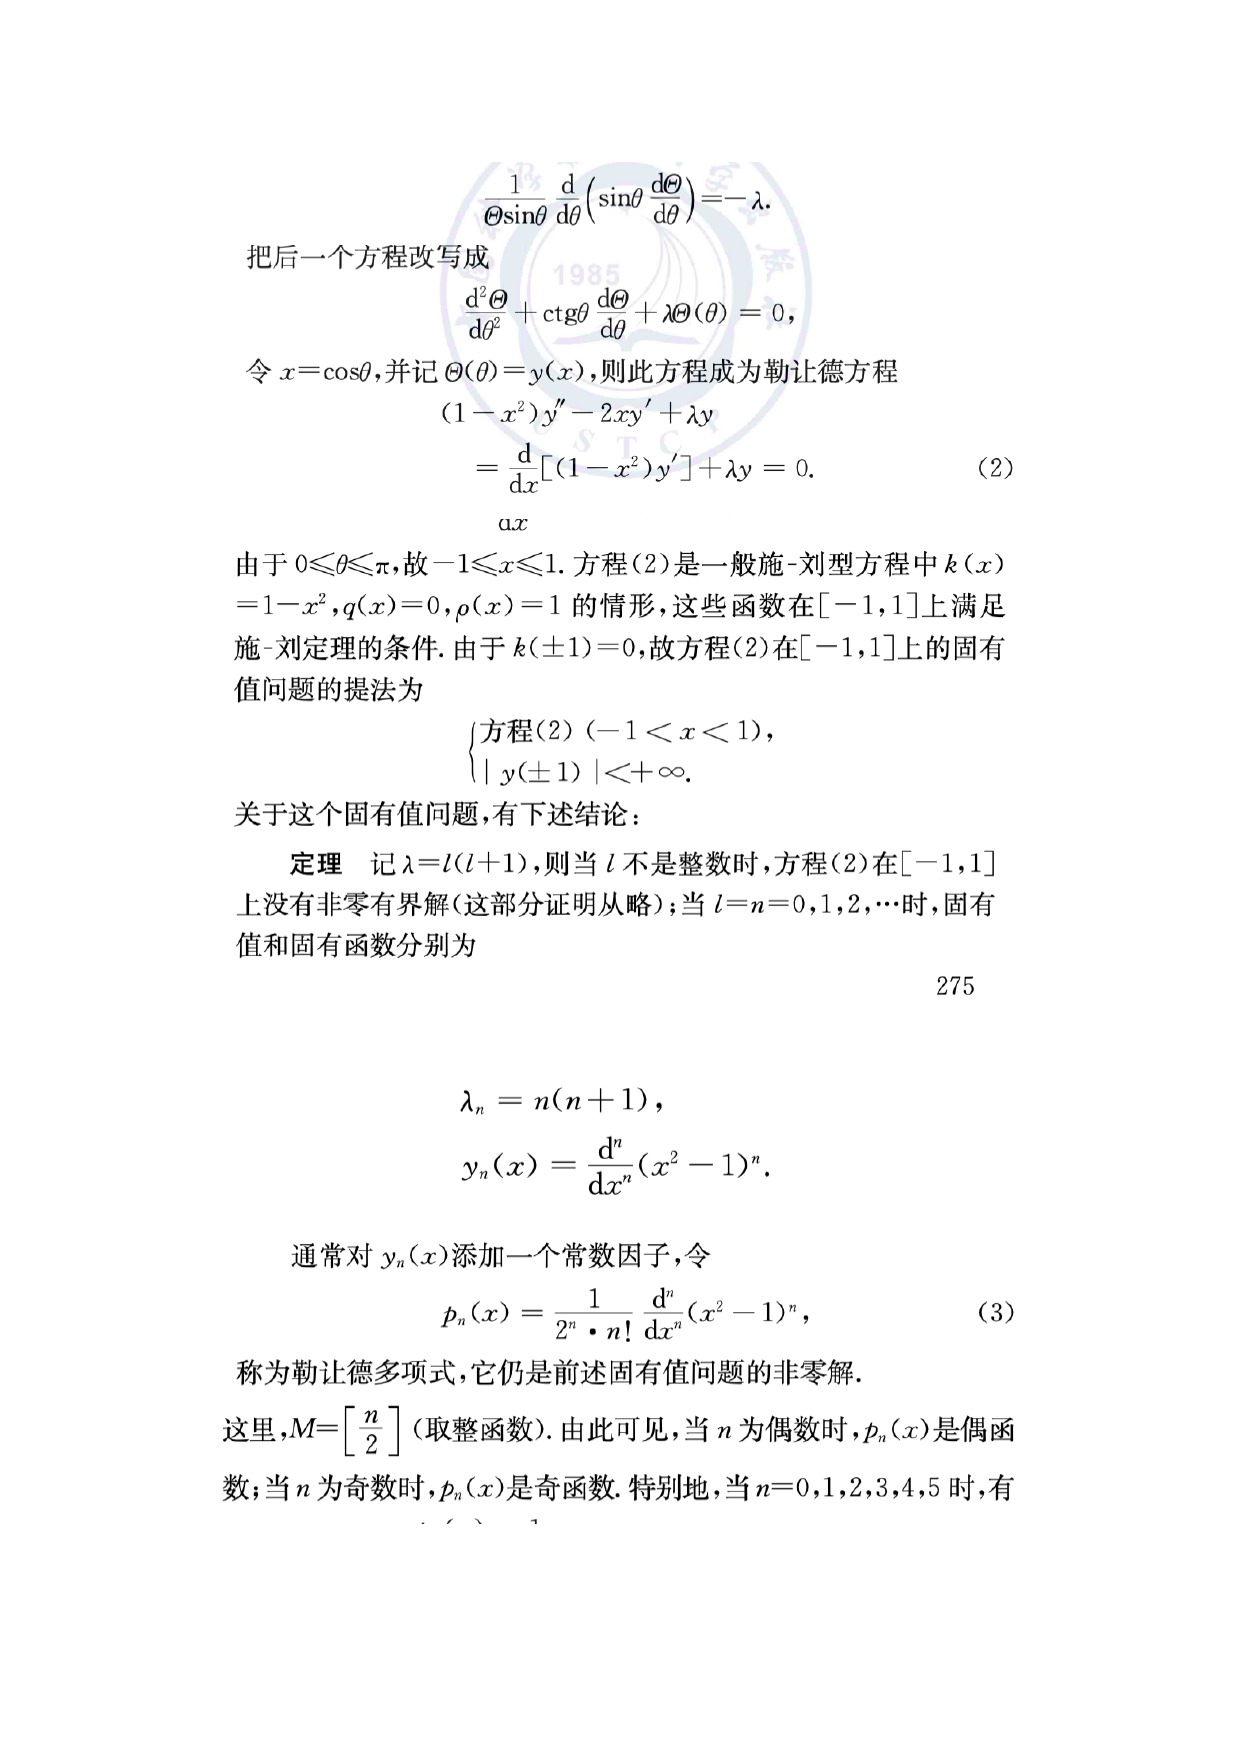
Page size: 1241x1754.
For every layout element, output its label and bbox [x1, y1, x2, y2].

picture [187, 162, 1053, 503]
picture [187, 1039, 1051, 1209]
picture [188, 844, 1052, 1008]
picture [187, 519, 1053, 837]
picture [187, 1397, 1053, 1524]
picture [187, 1234, 1052, 1395]
